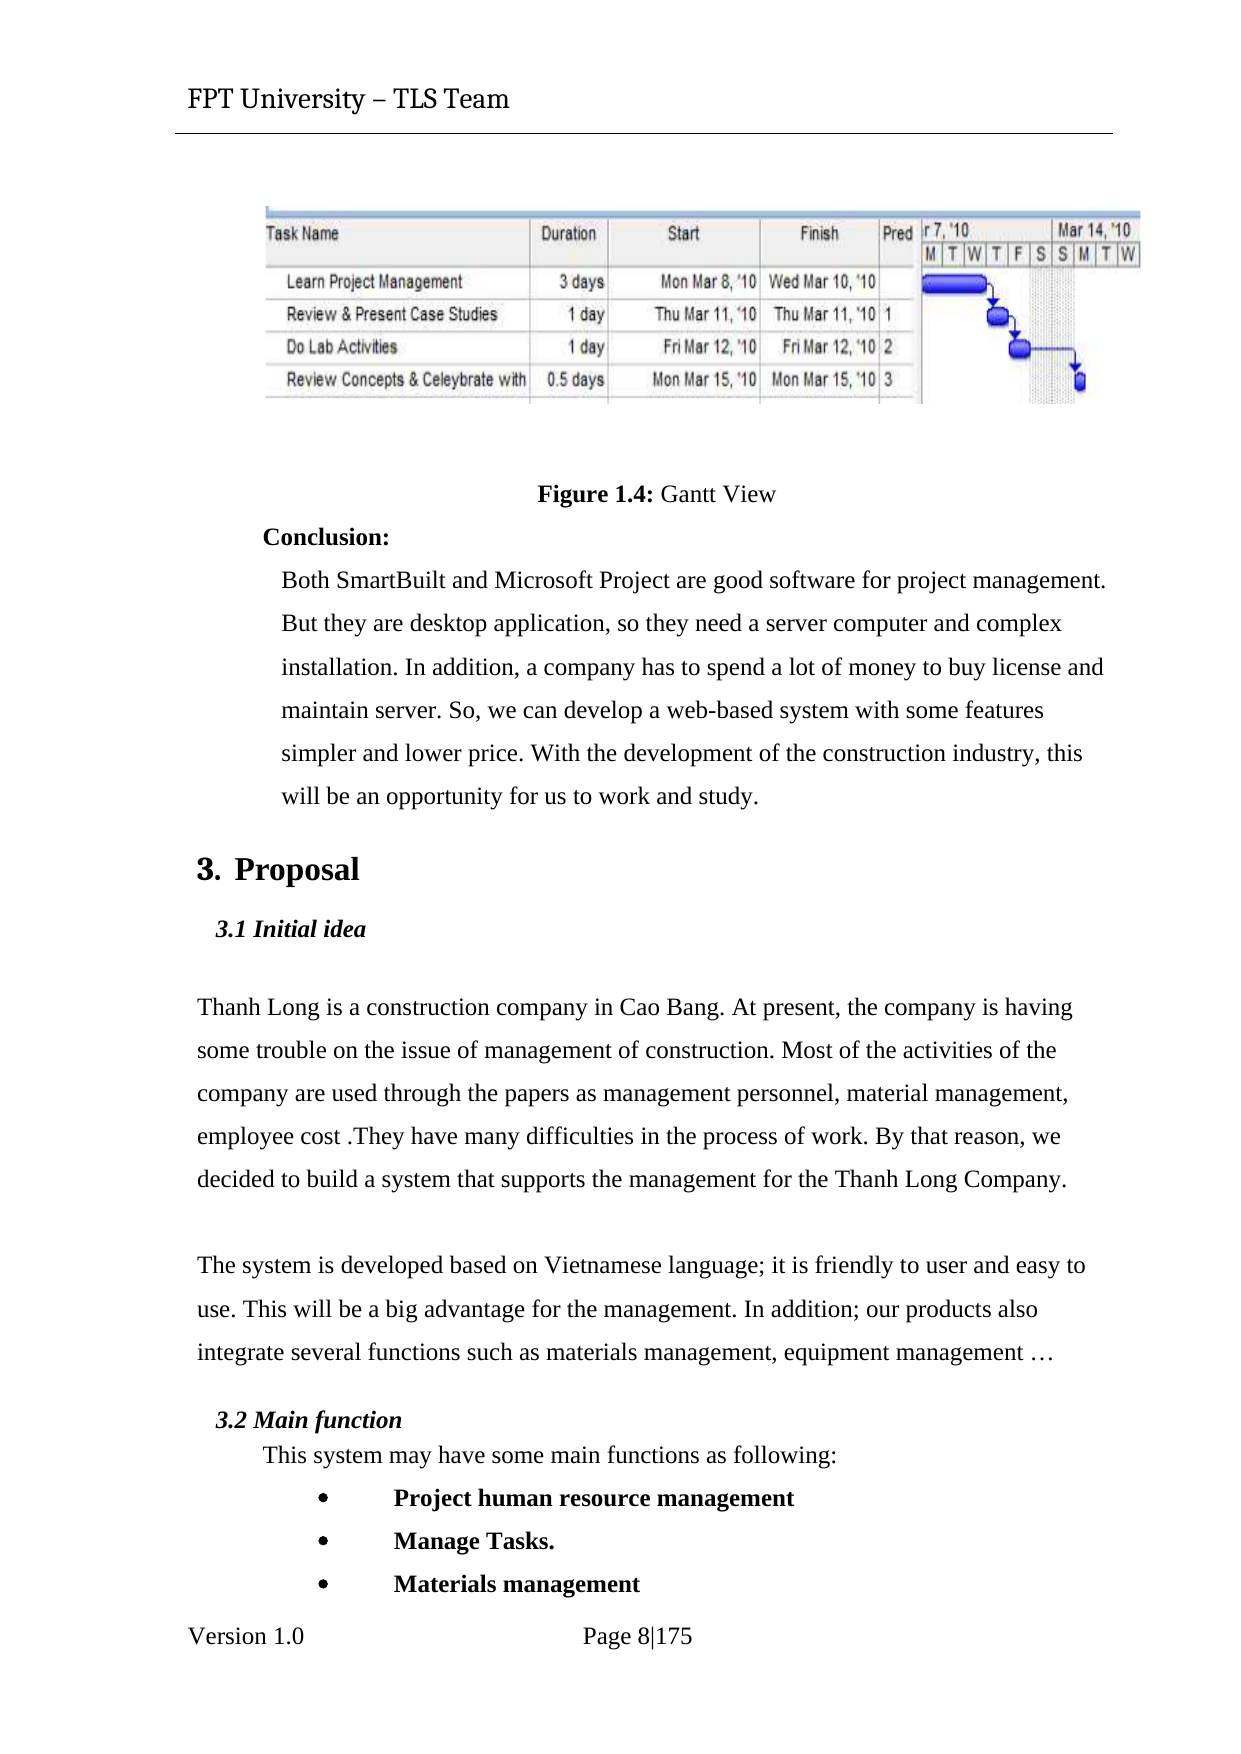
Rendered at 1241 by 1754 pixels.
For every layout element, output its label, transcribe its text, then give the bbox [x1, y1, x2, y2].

list Manage Tasks. [319, 1526, 1125, 1555]
subtitle Initial idea [216, 914, 1125, 942]
picture [265, 206, 1146, 404]
text This system may have some main functions as following: [197, 1440, 1125, 1469]
text Figure 1.4: Gantt View [187, 479, 1125, 508]
subtitle Proposal [197, 849, 1125, 889]
list Project human resource management [319, 1483, 1125, 1512]
text Thanh Long is a construction company in Cao Bang. At present, the company is having some trouble on the issue of management of construction. Most of the activities of the company are used through the papers as management personnel, material management, employee cost .They have many difficulties in the process of work. By that reason, we decided to build a system that supports the management for the Thanh Long Company. [197, 992, 1125, 1193]
text The system is developed based on Vietnamese language; it is friendly to user and easy to use. This will be a big advantage for the management. In addition; our products also integrate several functions such as materials management, equipment management … [197, 1251, 1125, 1366]
text Both SmartBuilt and Microsoft Project are good software for project management. But they are desktop application, so they need a server computer and complex installation. In addition, a company has to spend a lot of money to buy license and maintain server. So, we can develop a web-based system with some features simpler and lower price. With the development of the construction industry, this will be an opportunity for us to work and study. [281, 565, 1125, 810]
text Conclusion: [187, 522, 1125, 551]
list Materials management [319, 1569, 1125, 1598]
subtitle Main function [216, 1405, 1125, 1434]
